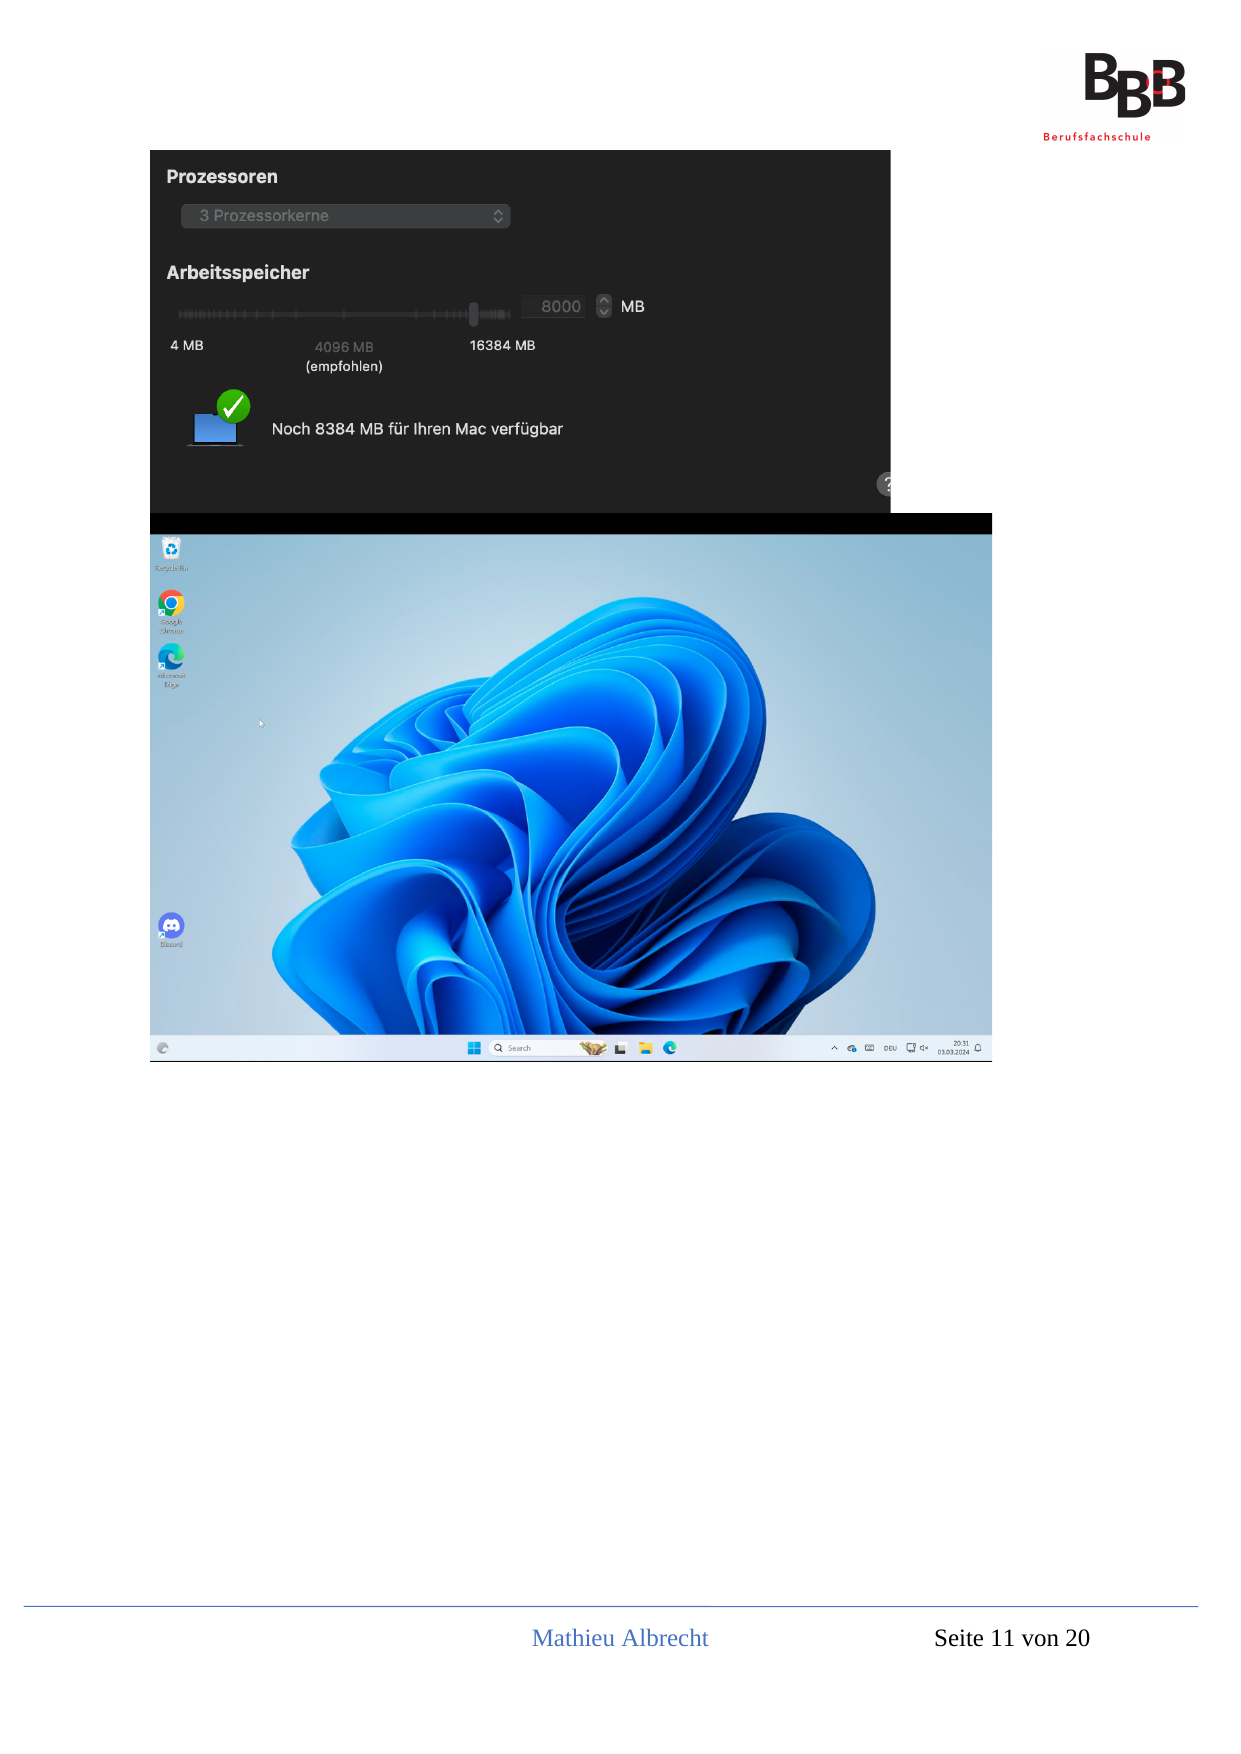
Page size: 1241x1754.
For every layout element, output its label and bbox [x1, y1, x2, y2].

picture [150, 150, 993, 1062]
picture [1043, 53, 1185, 142]
